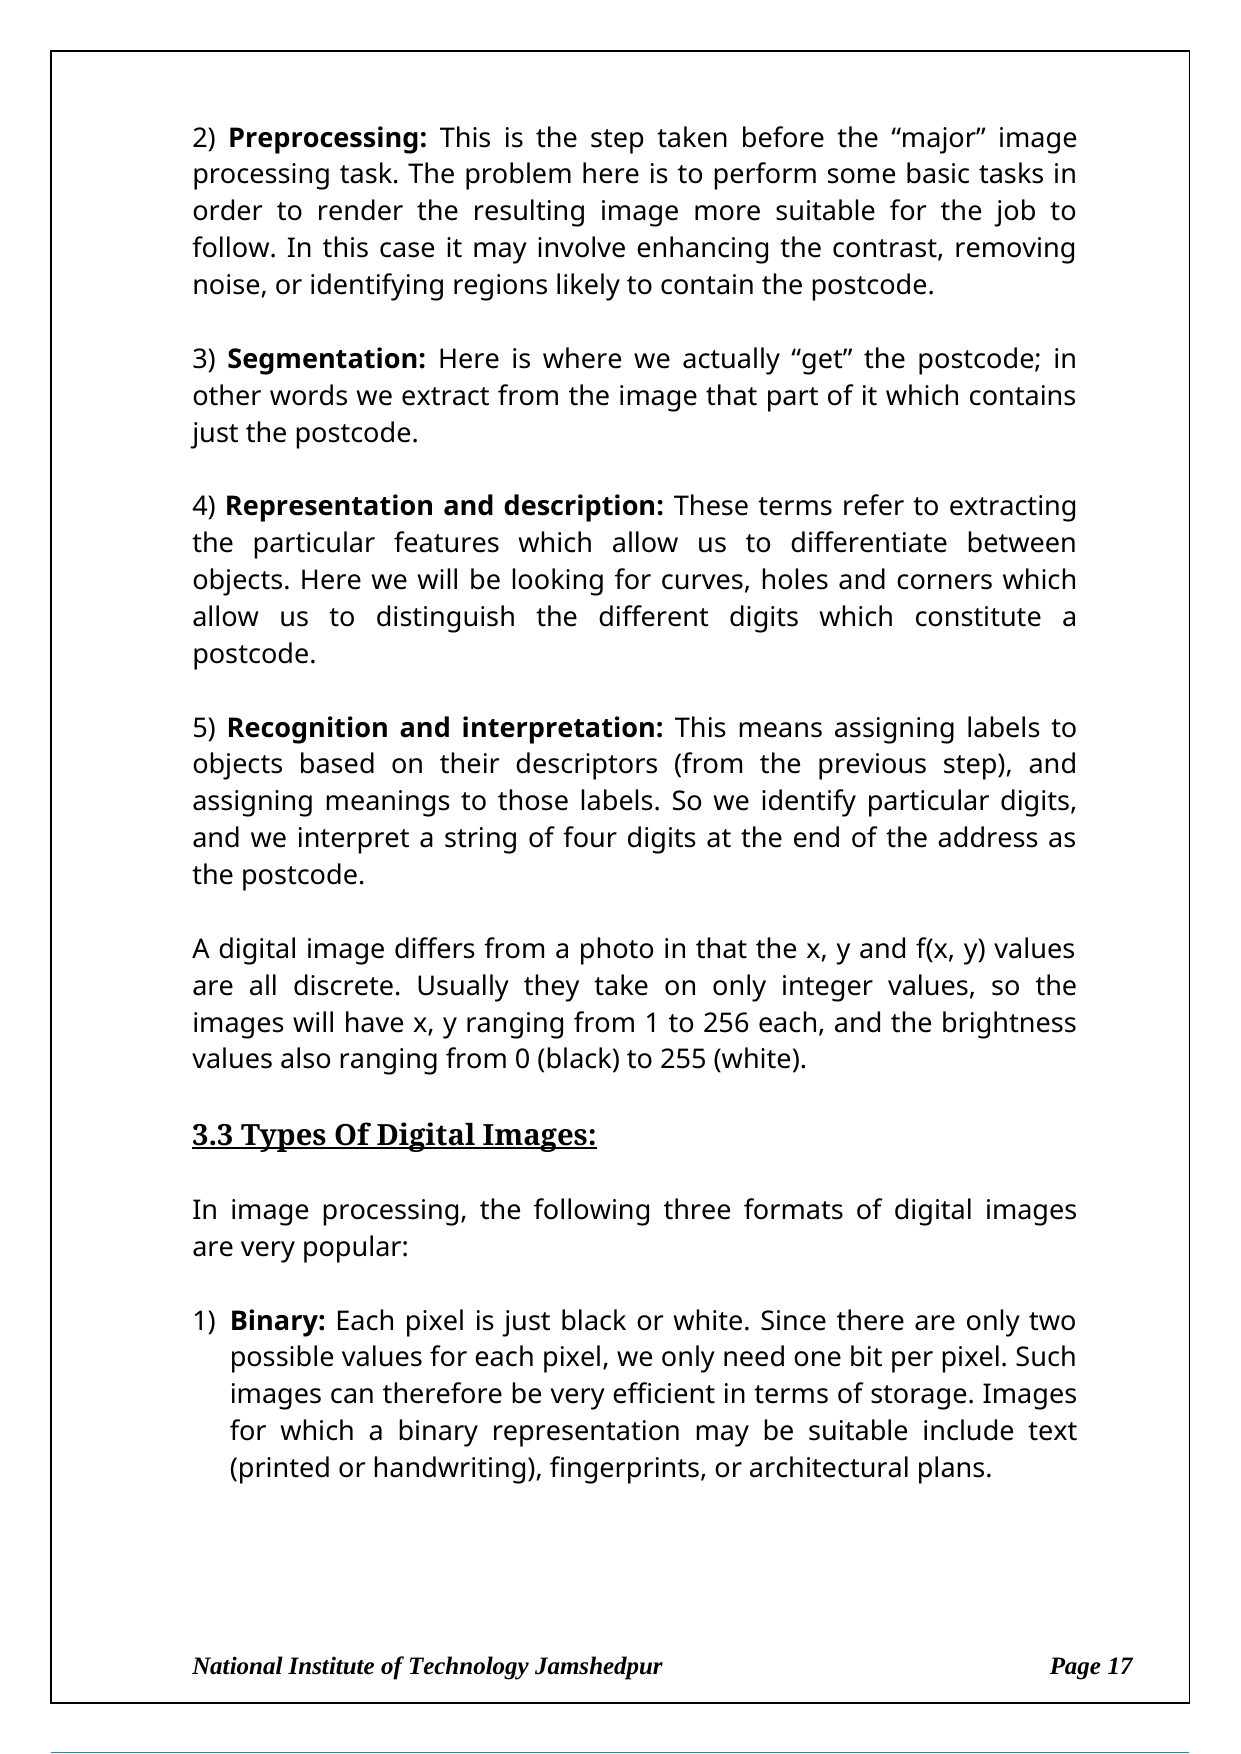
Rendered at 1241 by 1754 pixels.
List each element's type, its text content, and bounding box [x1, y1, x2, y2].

text In image processing, the following three formats of digital images are very popular: [192, 1190, 1078, 1264]
text 4) Representation and description: These terms refer to extracting the particular features which allow us to differentiate between objects. Here we will be looking for curves, holes and corners which allow us to distinguish the different digits which constitute a postcode. [192, 487, 1078, 671]
list Binary: Each pixel is just black or white. Since there are only two possible values for each pixel, we only need one bit per pixel. Such images can therefore be very efficient in terms of storage. Images for which a binary representation may be suitable include text (printed or handwriting), fingerprints, or architectural plans. [192, 1301, 1078, 1485]
text 3) Segmentation: Here is where we actually “get” the postcode; in other words we extract from the image that part of it which contains just the postcode. [192, 339, 1078, 450]
text A digital image differs from a photo in that the x, y and f(x, y) values are all discrete. Usually they take on only integer values, so the images will have x, y ranging from 1 to 256 each, and the brightness values also ranging from 0 (black) to 255 (white). [192, 929, 1078, 1077]
text 5) Recognition and interpretation: This means assigning labels to objects based on their descriptors (from the previous step), and assigning meanings to those labels. So we identify particular digits, and we interpret a string of four digits at the end of the address as the postcode. [192, 708, 1078, 892]
text 3.3 Types Of Digital Images: [192, 1114, 1078, 1153]
text 2) Preprocessing: This is the step taken before the “major” image processing task. The problem here is to perform some basic tasks in order to render the resulting image more suitable for the job to follow. In this case it may involve enhancing the contrast, removing noise, or identifying regions likely to contain the postcode. [192, 118, 1078, 302]
